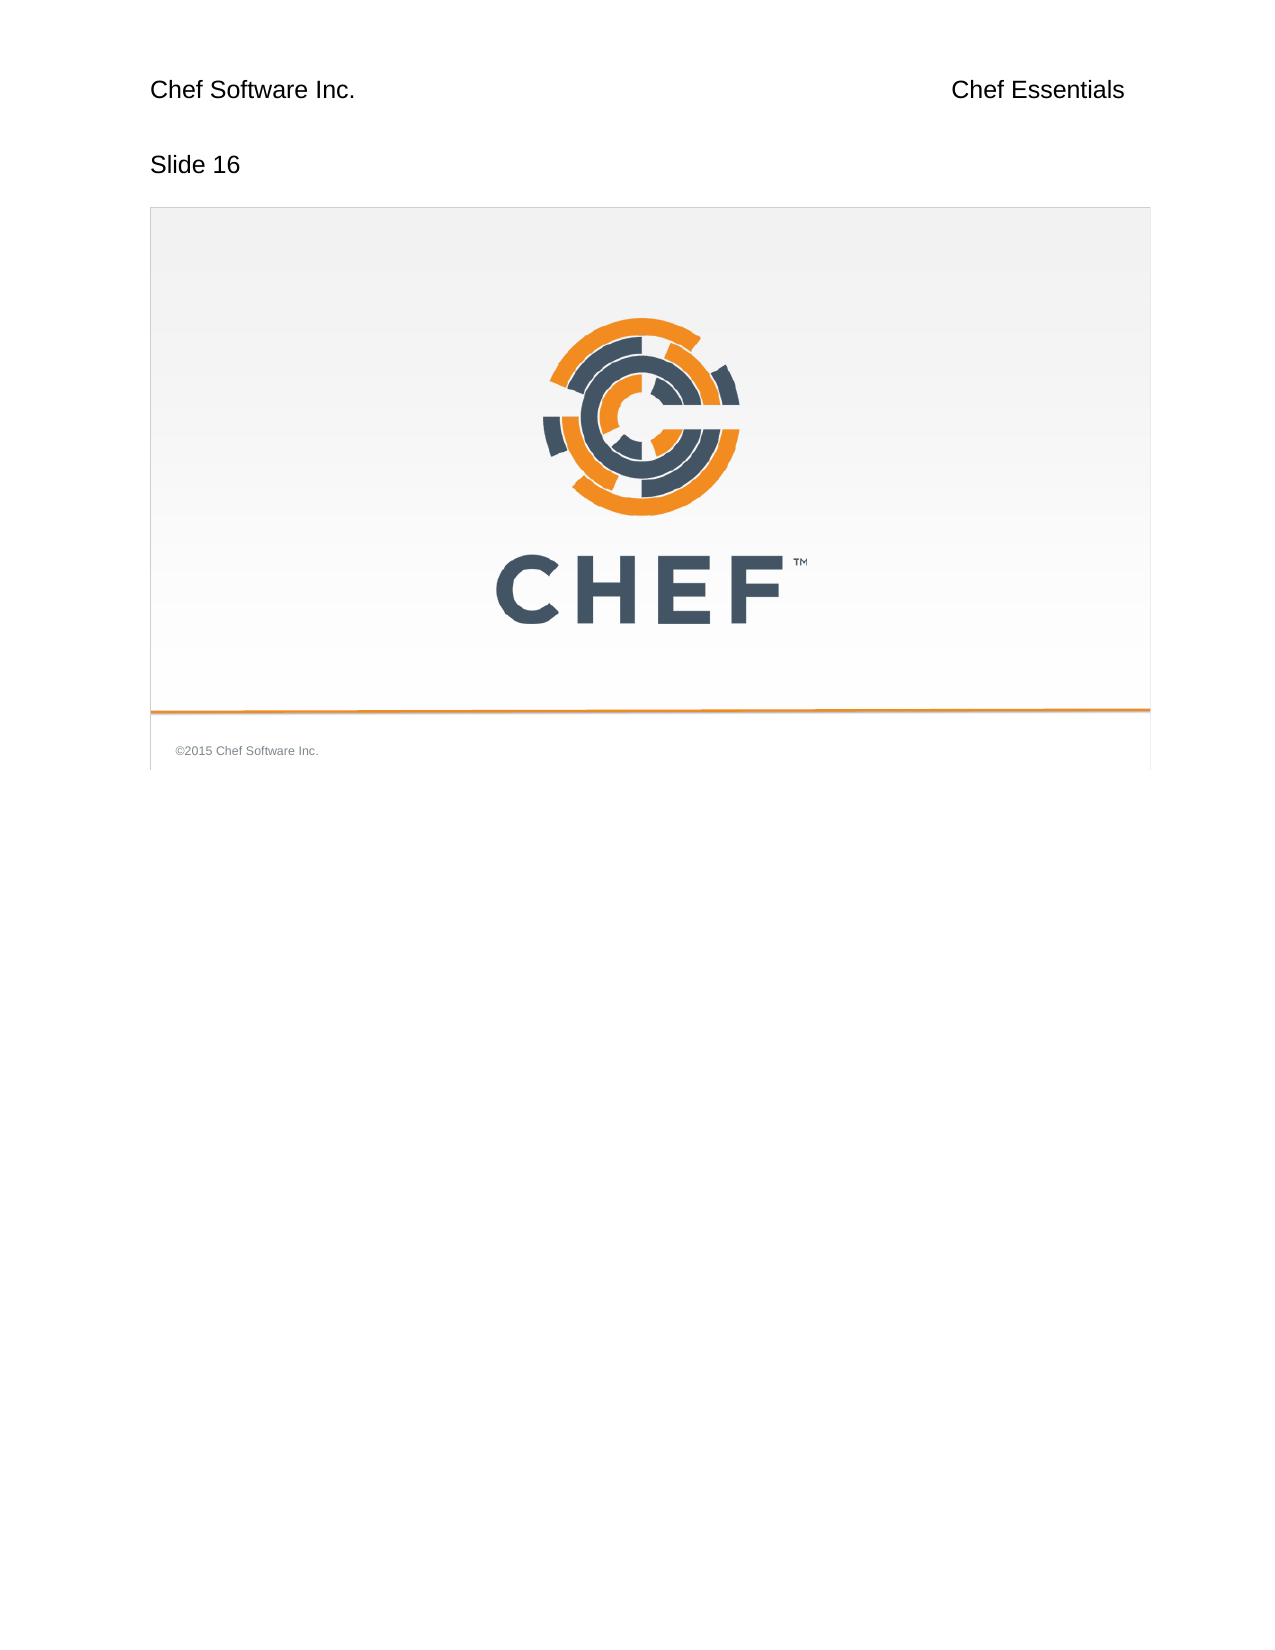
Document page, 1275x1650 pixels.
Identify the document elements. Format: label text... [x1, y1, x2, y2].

text Slide 16 [150, 150, 1125, 179]
